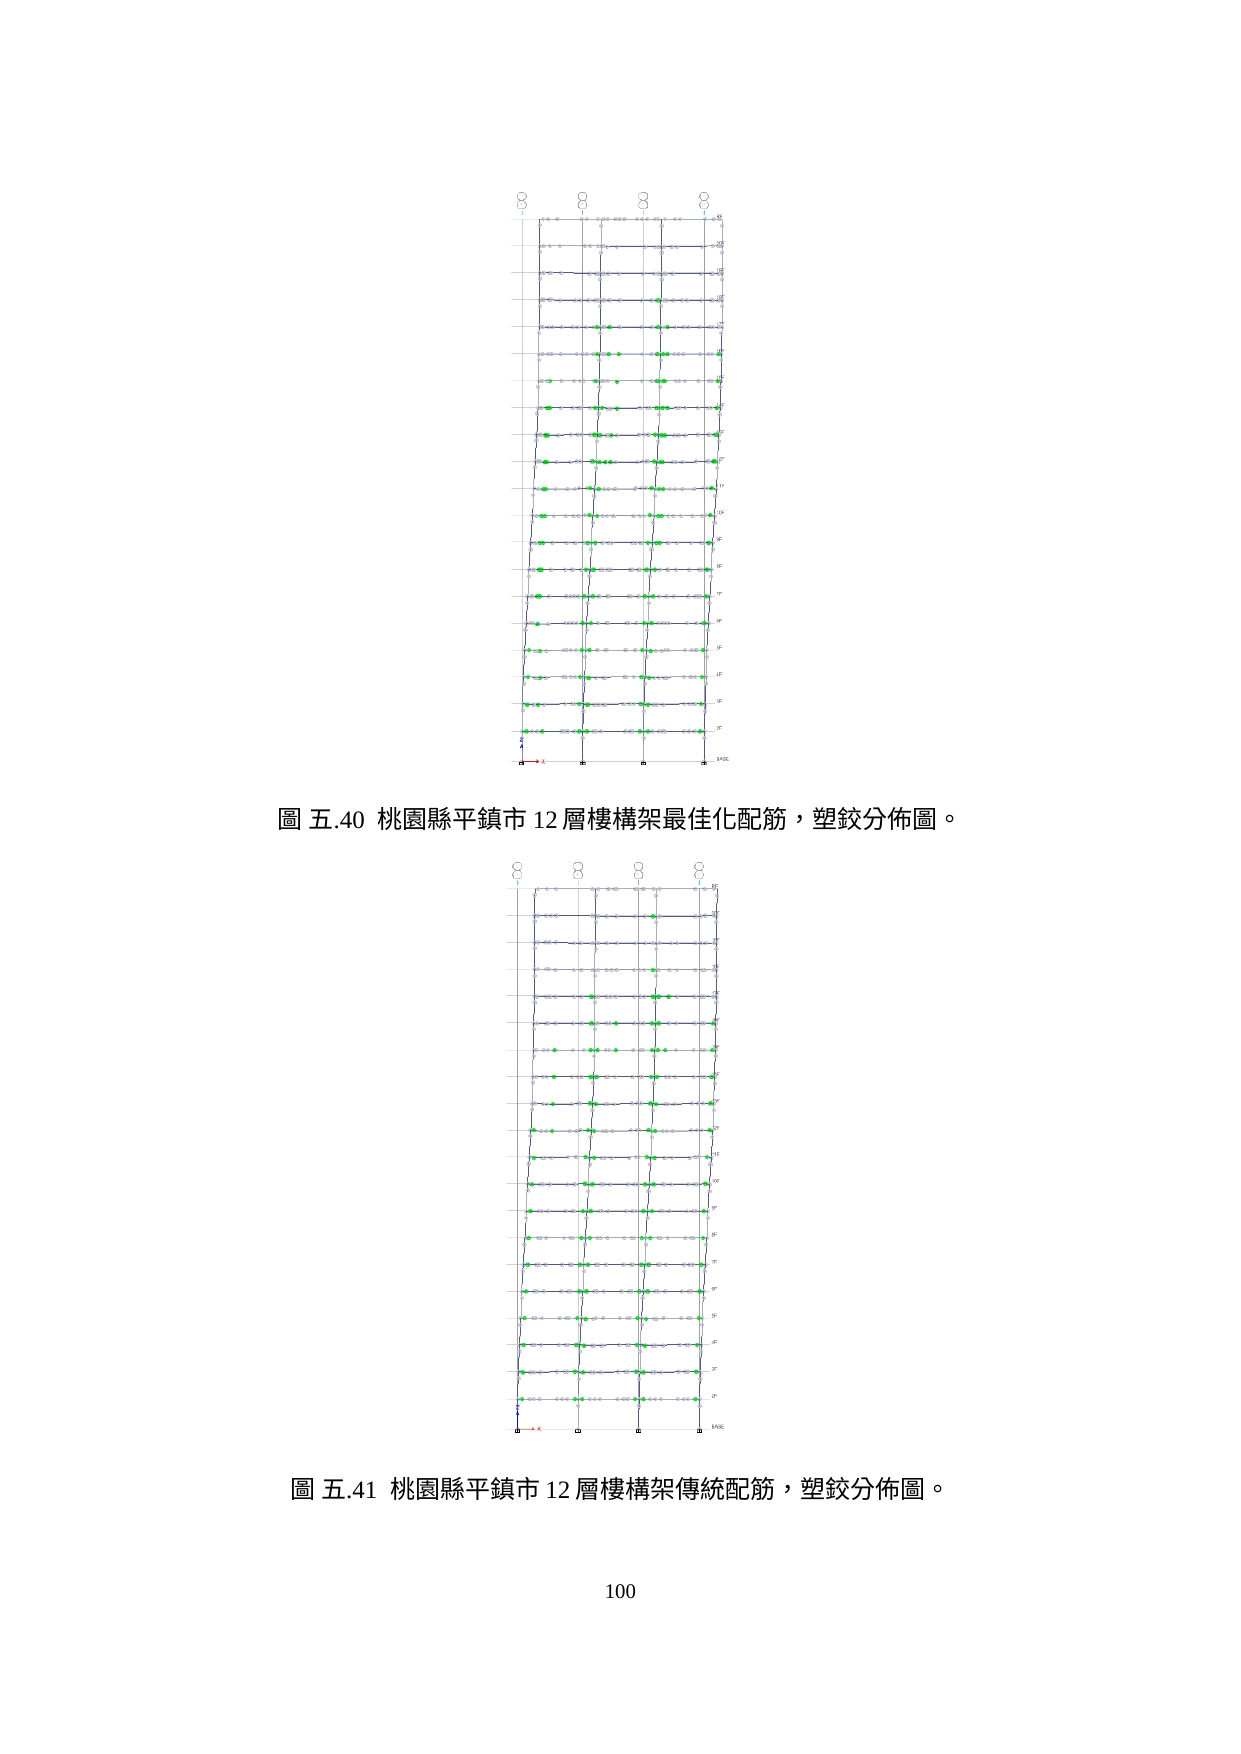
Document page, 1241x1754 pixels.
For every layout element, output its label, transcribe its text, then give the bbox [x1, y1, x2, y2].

picture [502, 184, 738, 775]
picture [501, 854, 739, 1445]
